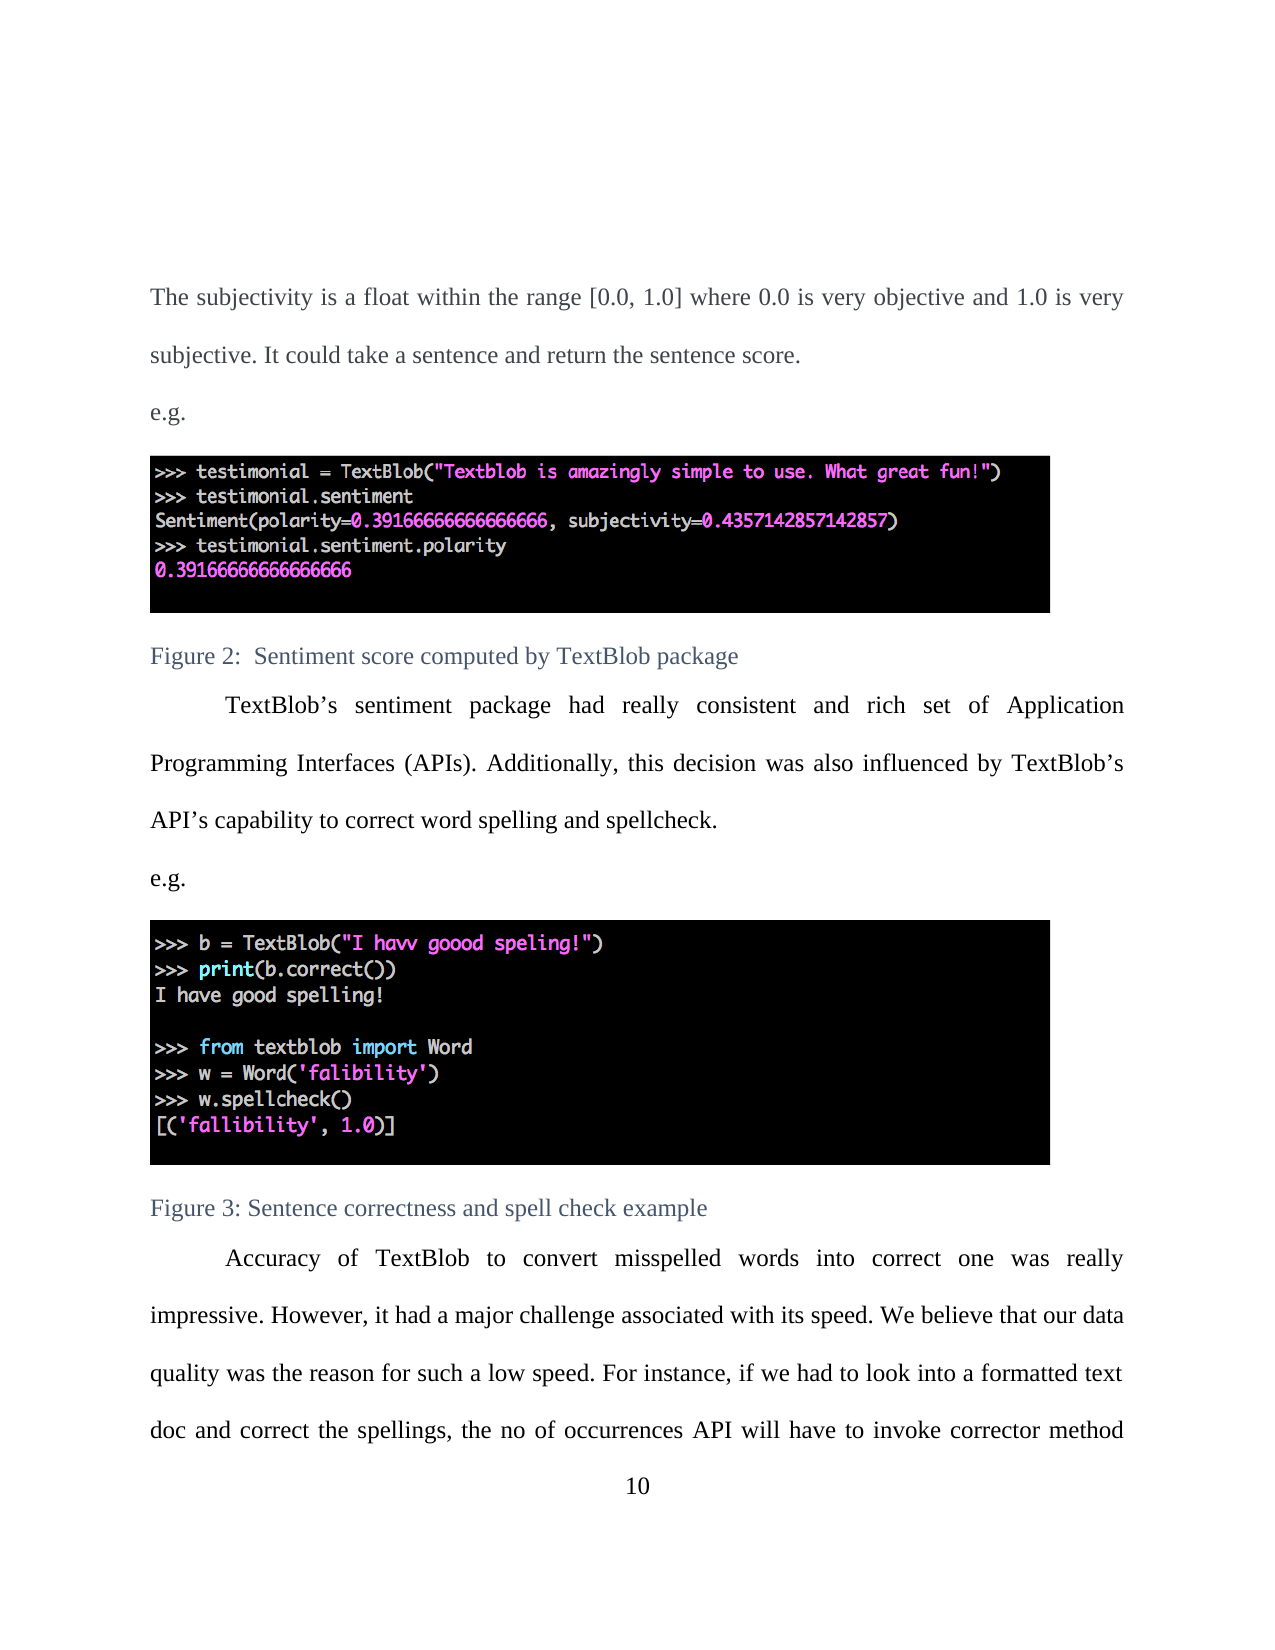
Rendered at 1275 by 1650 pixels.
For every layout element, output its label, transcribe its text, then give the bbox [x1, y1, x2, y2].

picture [150, 455, 1050, 613]
text e.g. [150, 397, 1125, 426]
text TextBlob’s sentiment package had really consistent and rich set of Application Programming Interfaces (APIs). Additionally, this decision was also influenced by TextBlob’s API’s capability to correct word spelling and spellcheck. [150, 691, 1125, 834]
text Figure 3: Sentence correctness and spell check example [150, 1193, 1125, 1222]
picture [150, 920, 1050, 1165]
text Figure 2: Sentiment score computed by TextBlob package [150, 641, 1125, 670]
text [150, 311, 1125, 369]
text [150, 1243, 1125, 1444]
text e.g. [150, 863, 1125, 892]
